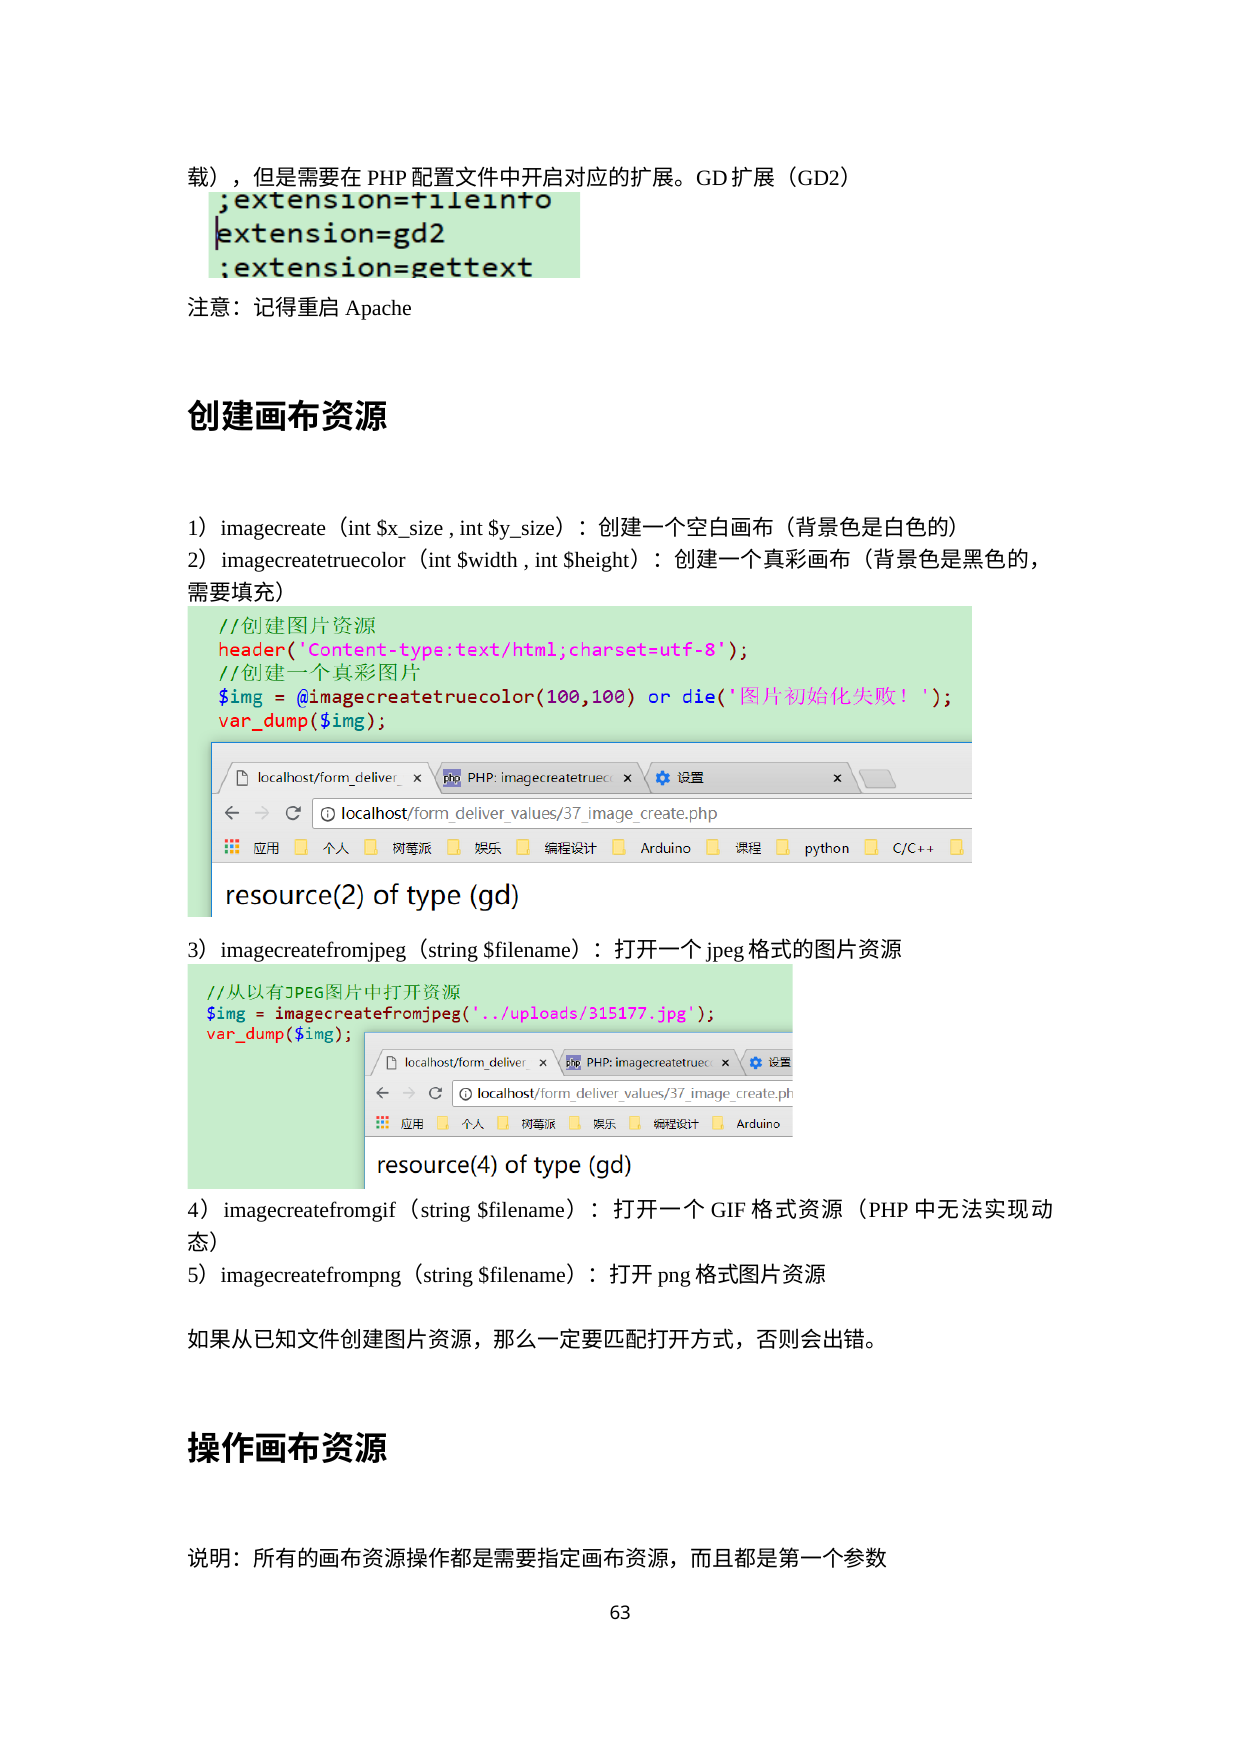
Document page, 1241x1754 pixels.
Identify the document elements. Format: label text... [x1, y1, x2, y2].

text 1）imagecreate（int $x_size , int $y_size）：创建一个空白画布（背景色是白色的） [187, 509, 1053, 542]
subtitle 创建画布资源 [187, 382, 1053, 447]
text 说明：所有的画布资源操作都是需要指定画布资源，而且都是第一个参数 [187, 1541, 1053, 1573]
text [187, 160, 1053, 192]
text 3）imagecreatefromjpeg（string $filename）：打开一个jpeg格式的图片资源 [187, 932, 1053, 964]
text 注意：记得重启Apache [187, 290, 1053, 322]
text 2）imagecreatetruecolor（int $width , int $height）：创建一个真彩画布（背景色是黑色的，需要填充） [187, 542, 1053, 607]
picture [187, 964, 793, 1189]
subtitle 操作画布资源 [187, 1414, 1053, 1479]
text 5）imagecreatefrompng（string $filename）：打开png格式图片资源 [187, 1257, 1053, 1289]
picture [187, 192, 581, 278]
picture [187, 606, 972, 917]
text 4）imagecreatefromgif（string $filename）：打开一个GIF格式资源（PHP中无法实现动态） [187, 1192, 1053, 1257]
text 如果从已知文件创建图片资源，那么一定要匹配打开方式，否则会出错。 [187, 1322, 1053, 1354]
